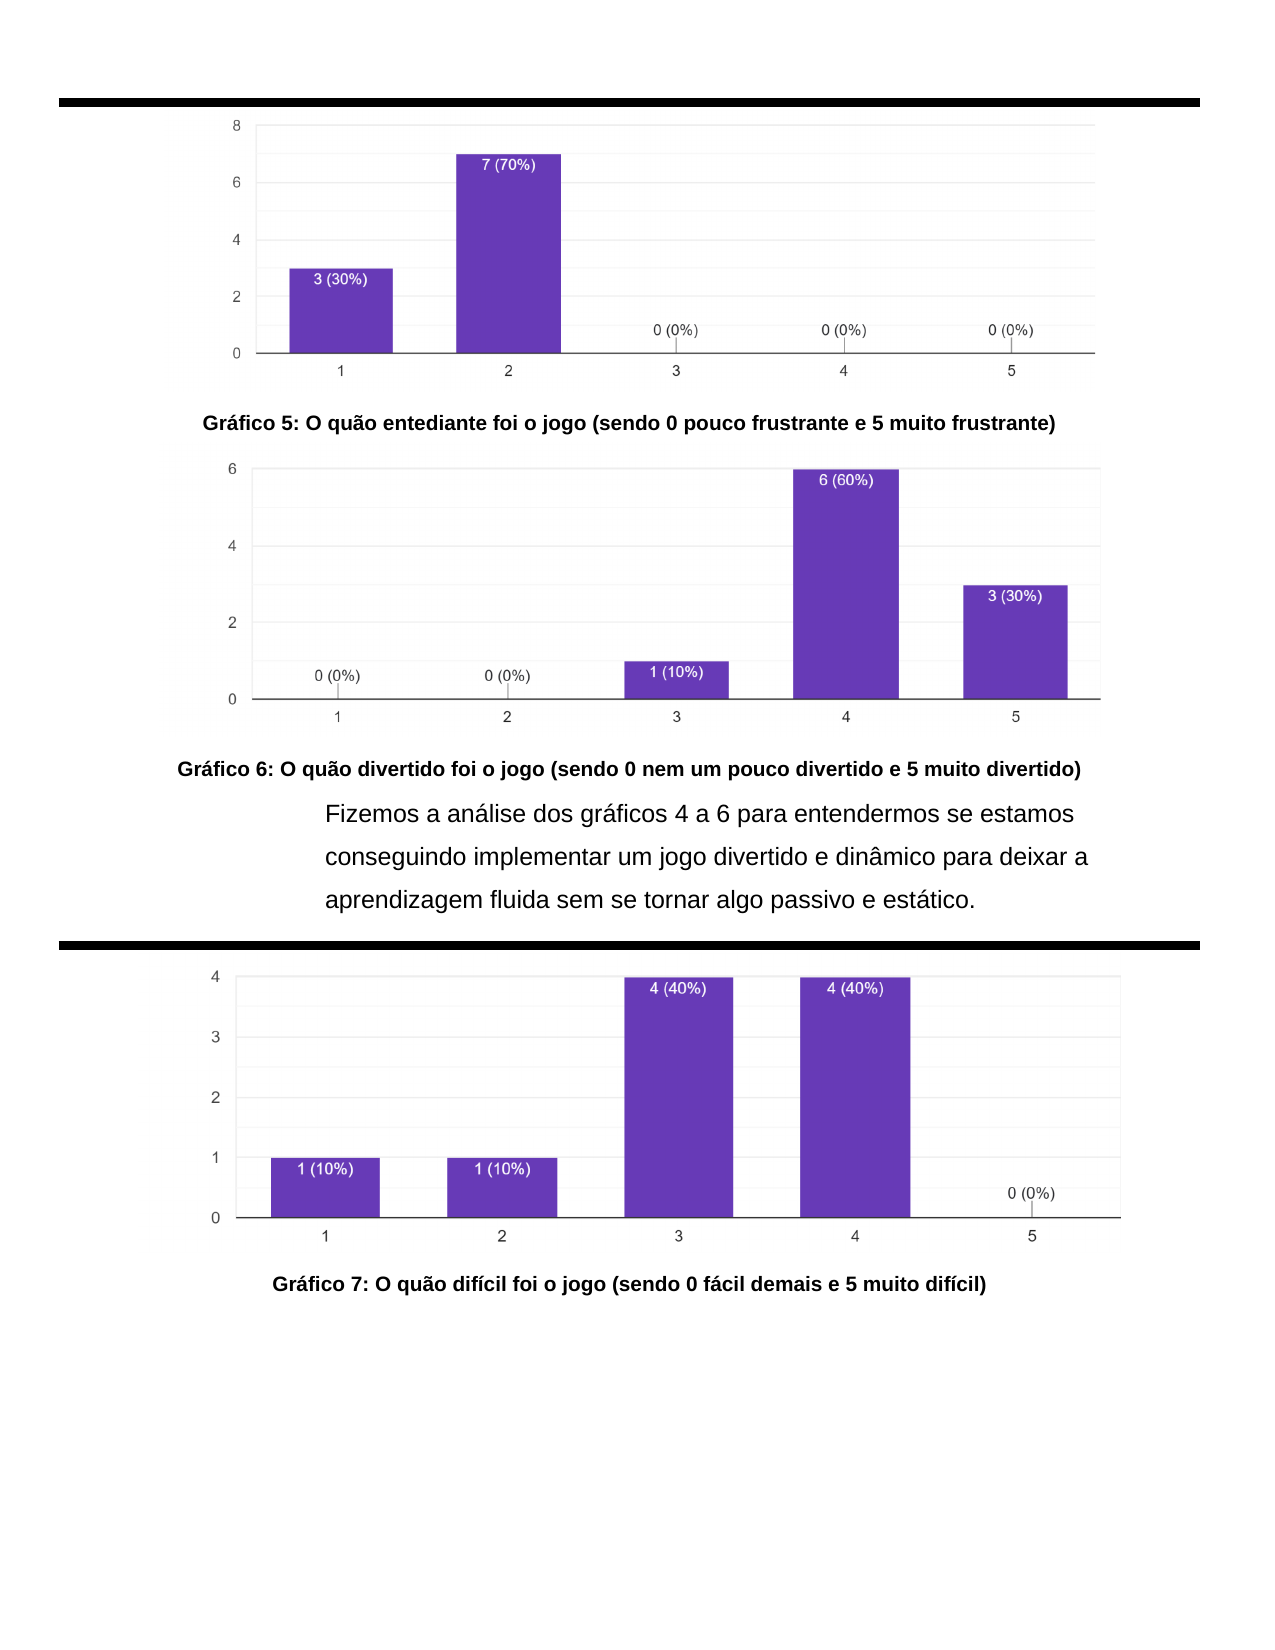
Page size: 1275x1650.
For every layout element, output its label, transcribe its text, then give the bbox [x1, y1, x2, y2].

picture [163, 109, 1096, 392]
picture [158, 442, 1101, 737]
picture [138, 952, 1121, 1253]
text Gráfico 6: O quão divertido foi o jogo (sendo 0 nem um pouco divertido e 5 muito divertido) [59, 756, 1200, 780]
text Fizemos a análise dos gráficos 4 a 6 para entendermos se estamos conseguindo implementar um jogo divertido e dinâmico para deixar a aprendizagem fluida sem se tornar algo passivo e estático. [325, 799, 1200, 914]
text Gráfico 7: O quão difícil foi o jogo (sendo 0 fácil demais e 5 muito difícil) [59, 1272, 1200, 1296]
